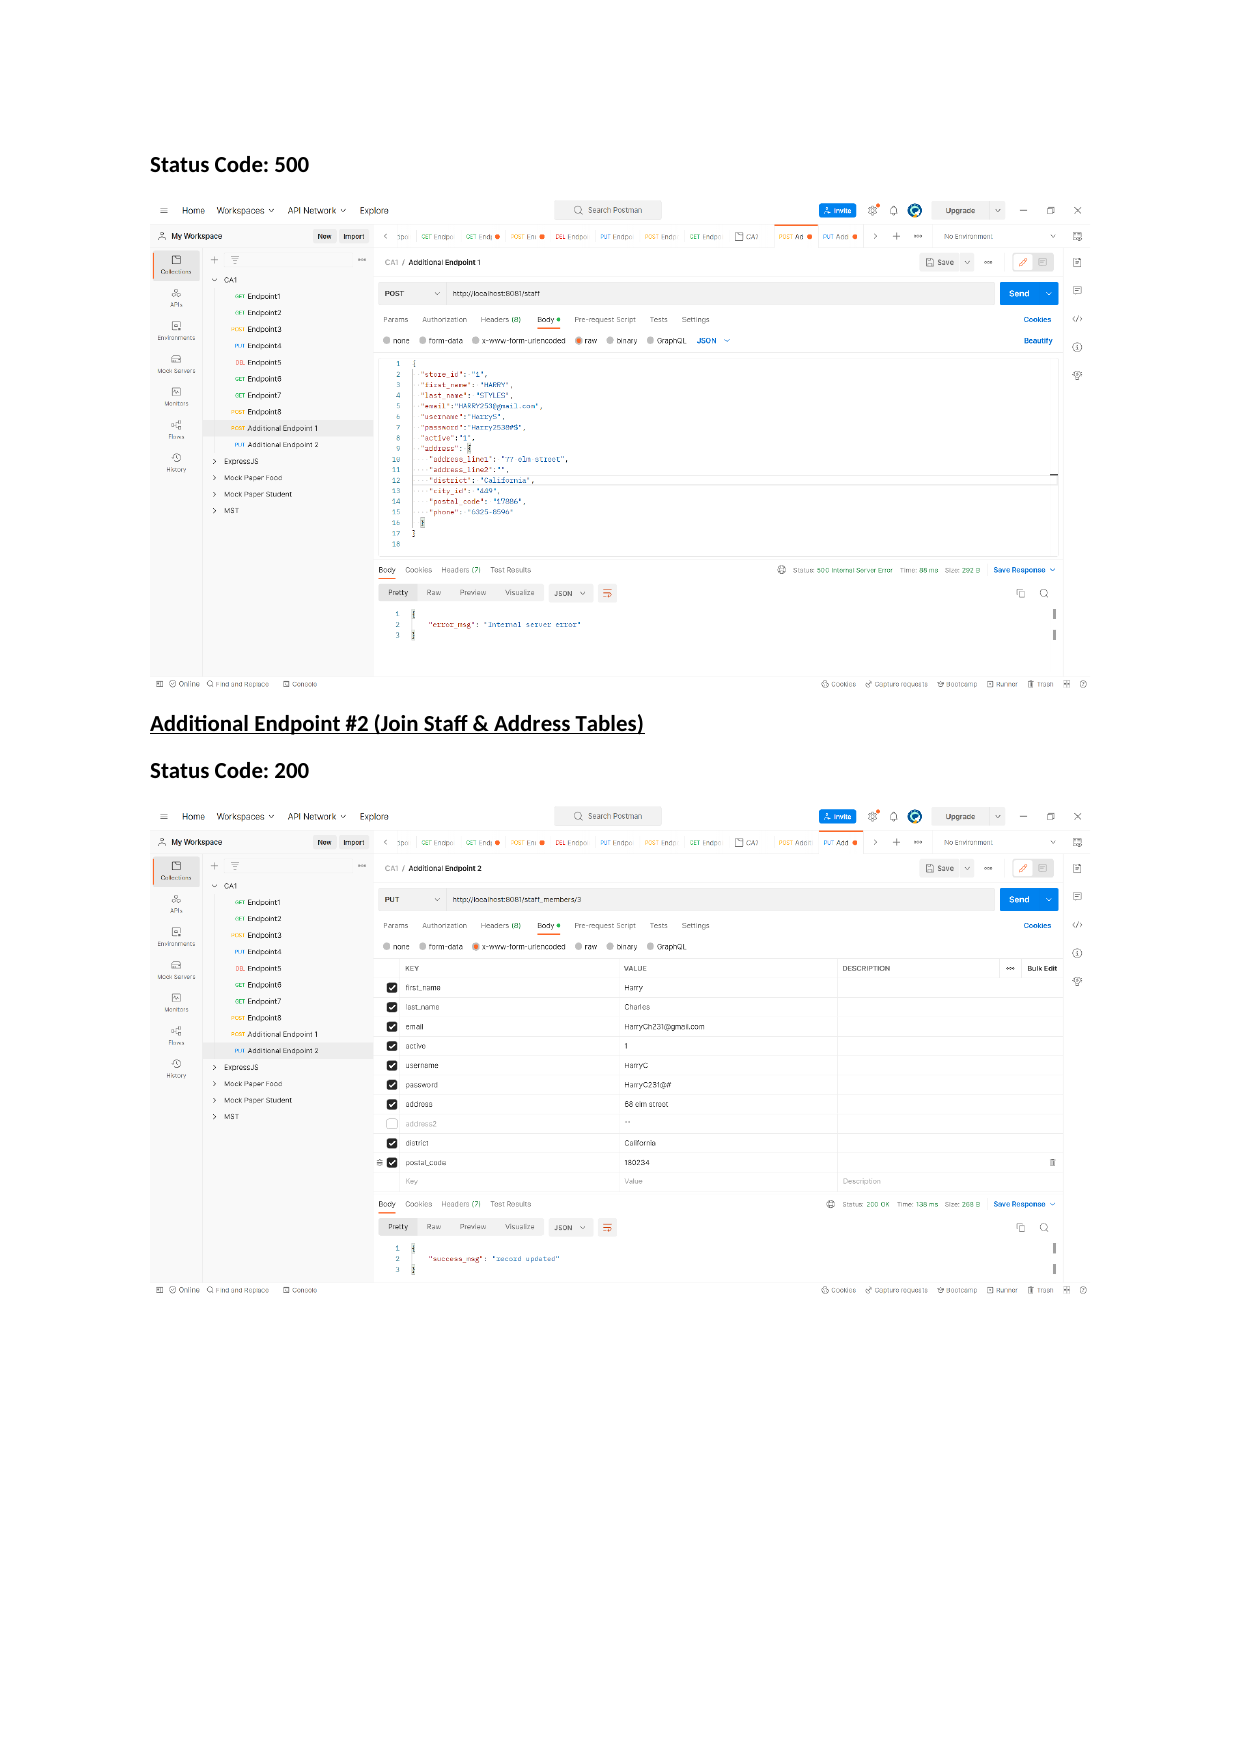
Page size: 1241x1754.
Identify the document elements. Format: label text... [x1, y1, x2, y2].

picture [150, 802, 1091, 1294]
text Additional Endpoint #2 (Join Staff & Address Tables) [150, 709, 1090, 737]
picture [150, 196, 1091, 691]
text Status Code: 500 [150, 150, 1090, 178]
text Status Code: 200 [150, 756, 1090, 784]
